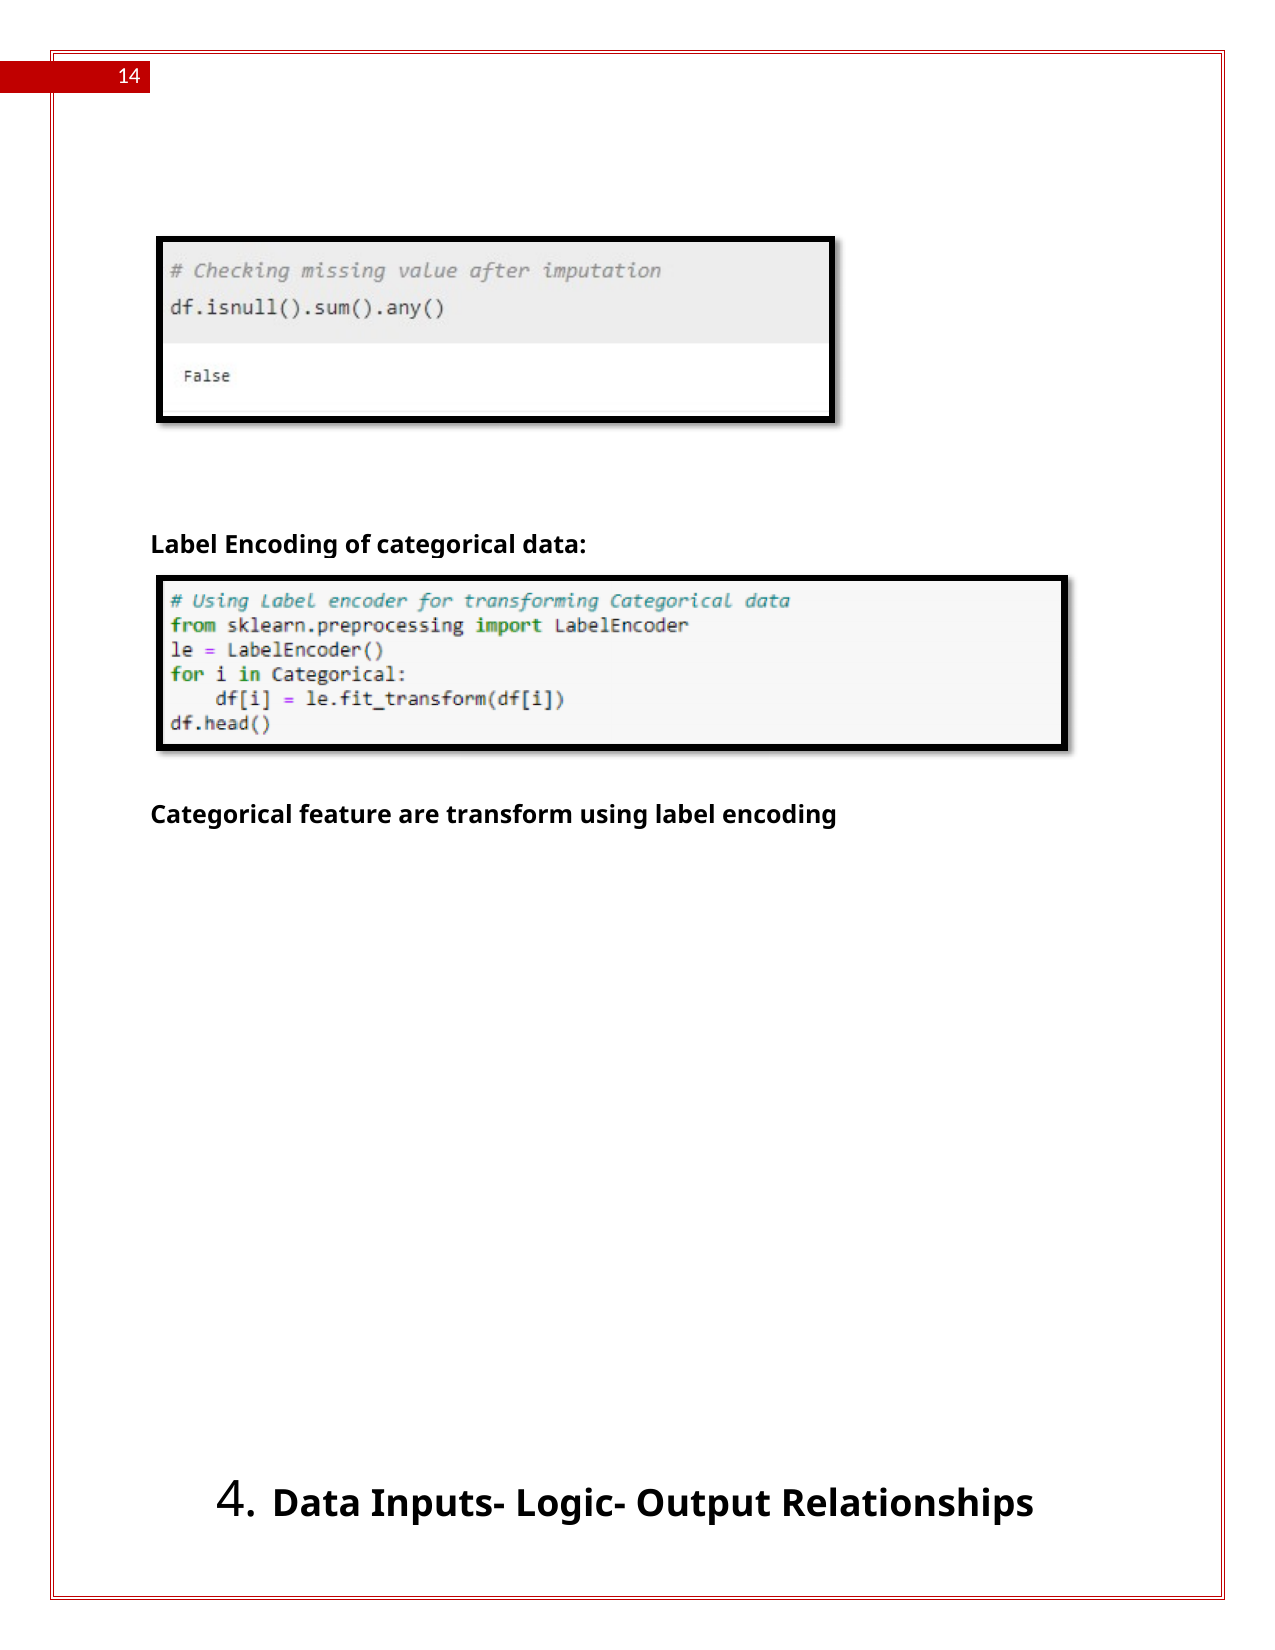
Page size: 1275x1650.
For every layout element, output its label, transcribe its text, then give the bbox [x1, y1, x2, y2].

subtitle 4. Data Inputs- Logic- Output Relationships [216, 1463, 1126, 1531]
picture [152, 233, 847, 433]
picture [152, 572, 1079, 761]
text Categorical feature are transform using label encoding [150, 797, 1126, 831]
